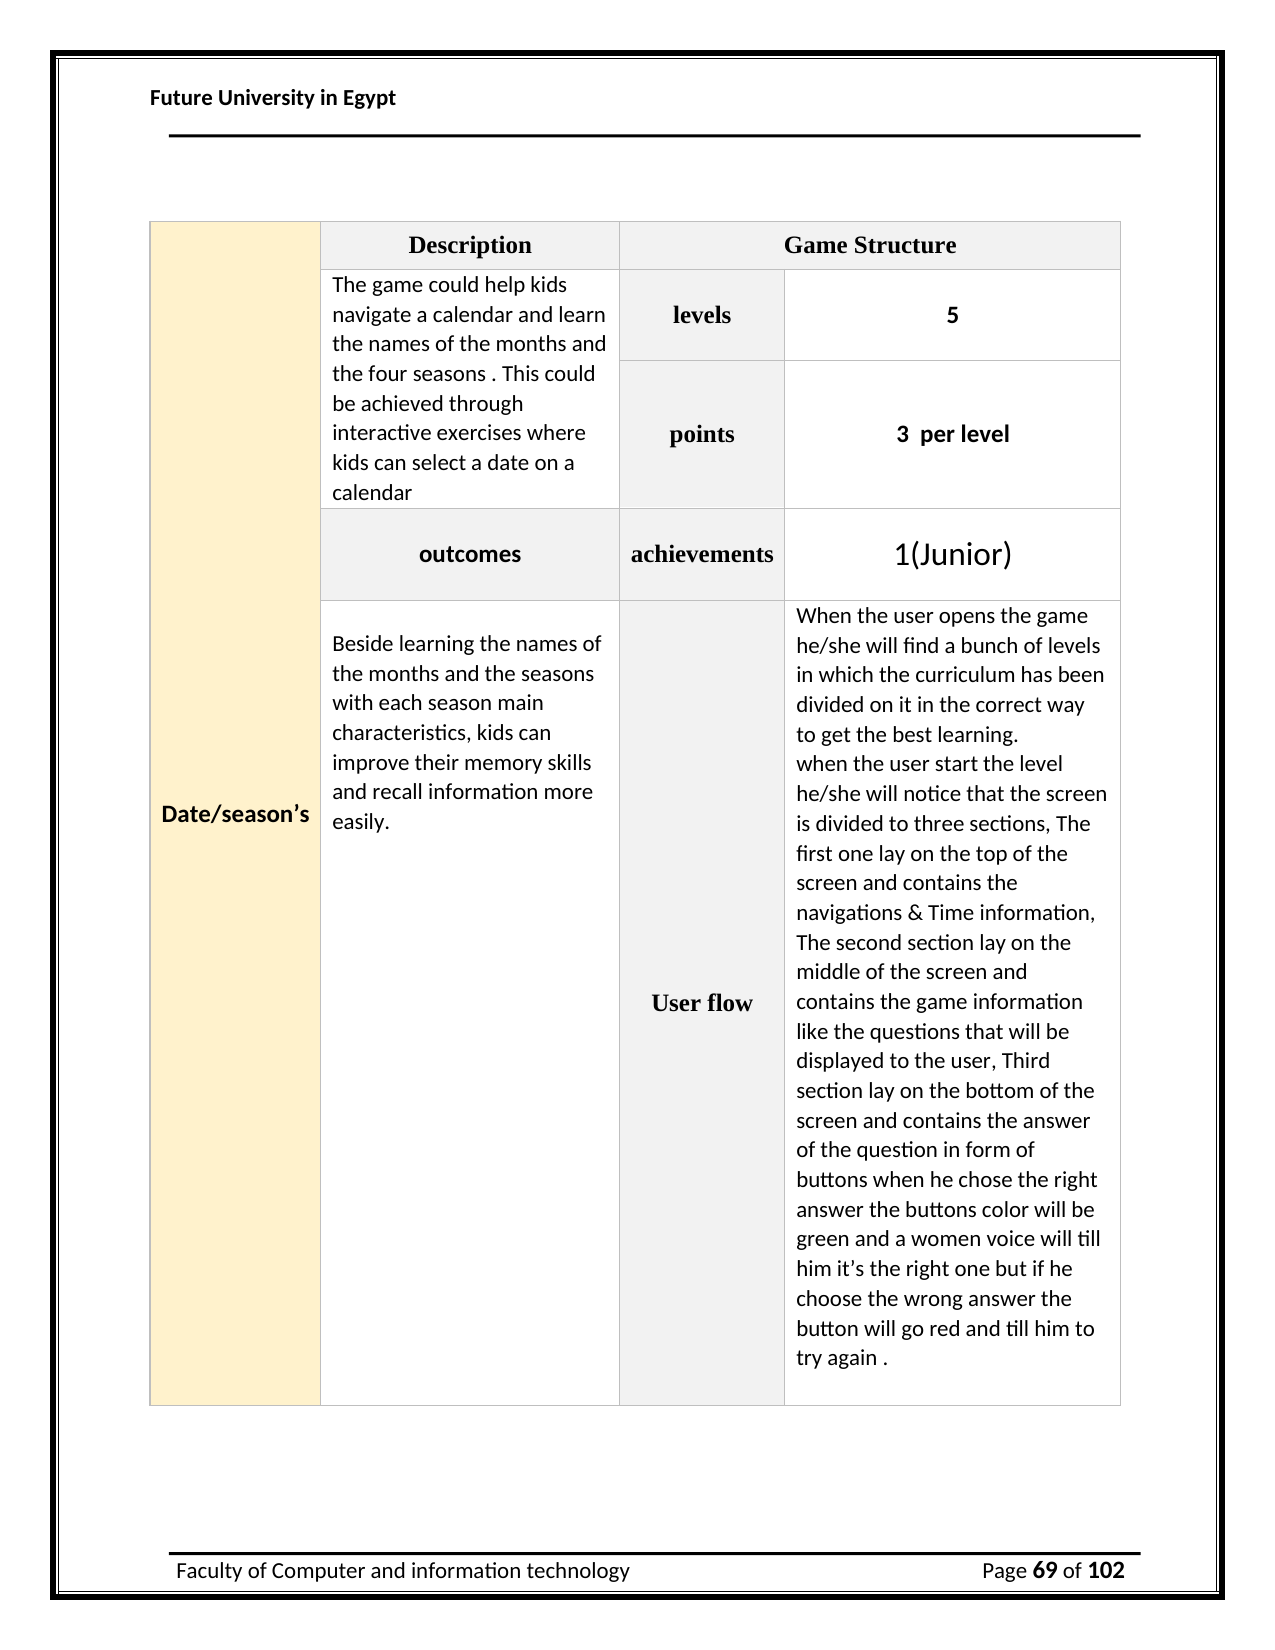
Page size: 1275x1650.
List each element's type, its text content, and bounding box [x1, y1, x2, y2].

table_cell achievements [620, 509, 784, 600]
table_cell When the user opens the game he/she will find a bunch of levels in which the curriculum has been divided on it in the correct way to get the best learning. when the user start the level he/she will notice that the screen is divided to three sections, The first one lay on the top of the screen and contains the navigations & Time information, The second section lay on the middle of the screen and contains the game information like the questions that will be displayed to the user, Third section lay on the bottom of the screen and contains the answer of the question in form of buttons when he chose the right answer the buttons color will be green and a women voice will till him it’s the right one but if he choose the wrong answer the button will go red and till him to try again . [785, 601, 1120, 1405]
table_cell User flow [620, 601, 784, 1405]
table_cell Beside learning the names of the months and the seasons with each season main characteristics, kids can improve their memory skills and recall information more easily. [321, 601, 619, 1405]
table_cell 3 per level [785, 361, 1120, 507]
table_cell 5 [785, 270, 1120, 360]
table_cell levels [620, 270, 784, 360]
table_header Date/season’s [151, 222, 320, 1405]
table_cell The game could help kids navigate a calendar and learn the names of the months and the four seasons . This could be achieved through interactive exercises where kids can select a date on a calendar [321, 270, 619, 507]
table_cell 1(Junior) [785, 509, 1120, 600]
table_header Description [321, 222, 619, 269]
table_cell outcomes [321, 509, 619, 600]
table_cell points [620, 361, 784, 507]
table_header Game Structure [620, 222, 1120, 269]
